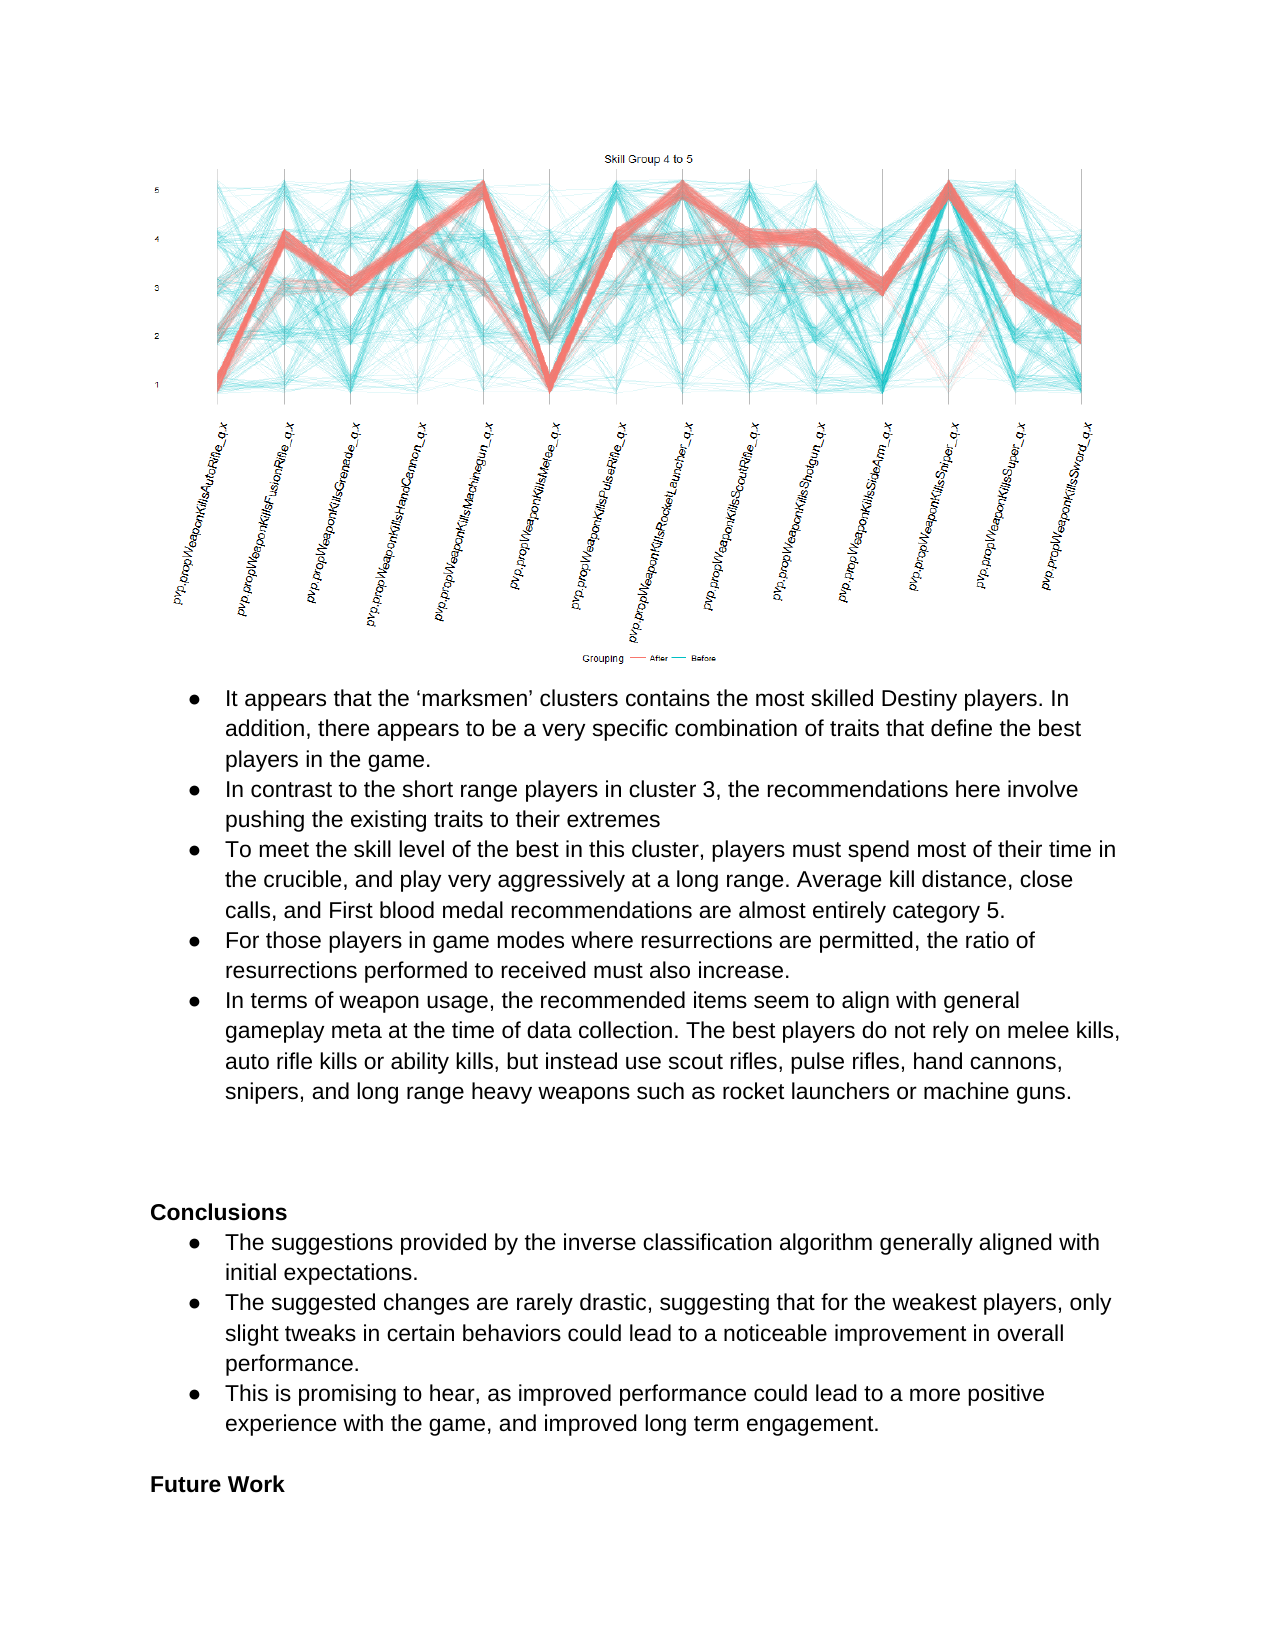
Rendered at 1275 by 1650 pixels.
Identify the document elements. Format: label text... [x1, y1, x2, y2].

list To meet the skill level of the best in this cluster, players must spend most of their time in the crucible, and play very aggressively at a long range. Average kill distance, close calls, and First blood medal recommendations are almost entirely category 5. [187, 836, 1125, 923]
list In terms of weapon usage, the recommended items seem to align with general gameplay meta at the time of data collection. The best players do not rely on melee kills, auto rifle kills or ability kills, but instead use scout rifles, pulse rifles, hand cannons, snipers, and long range heavy weapons such as rocket launchers or machine guns. [187, 987, 1125, 1104]
picture [150, 150, 1125, 682]
list This is promising to hear, as improved performance could lead to a more positive experience with the game, and improved long term engagement. [187, 1380, 1125, 1436]
list It appears that the ‘marksmen’ clusters contains the most skilled Destiny players. In addition, there appears to be a very specific combination of traits that define the best players in the game. [187, 685, 1125, 772]
list The suggestions provided by the inverse classification algorithm generally aligned with initial expectations. [187, 1229, 1125, 1285]
text Conclusions [150, 1199, 1125, 1225]
list For those players in game modes where resurrections are permitted, the ratio of resurrections performed to received must also increase. [187, 927, 1125, 983]
list In contrast to the short range players in cluster 3, the recommendations here involve pushing the existing traits to their extremes [187, 776, 1125, 832]
list The suggested changes are rarely drastic, suggesting that for the weakest players, only slight tweaks in certain behaviors could lead to a noticeable improvement in overall performance. [187, 1289, 1125, 1376]
text Future Work [150, 1471, 1125, 1497]
